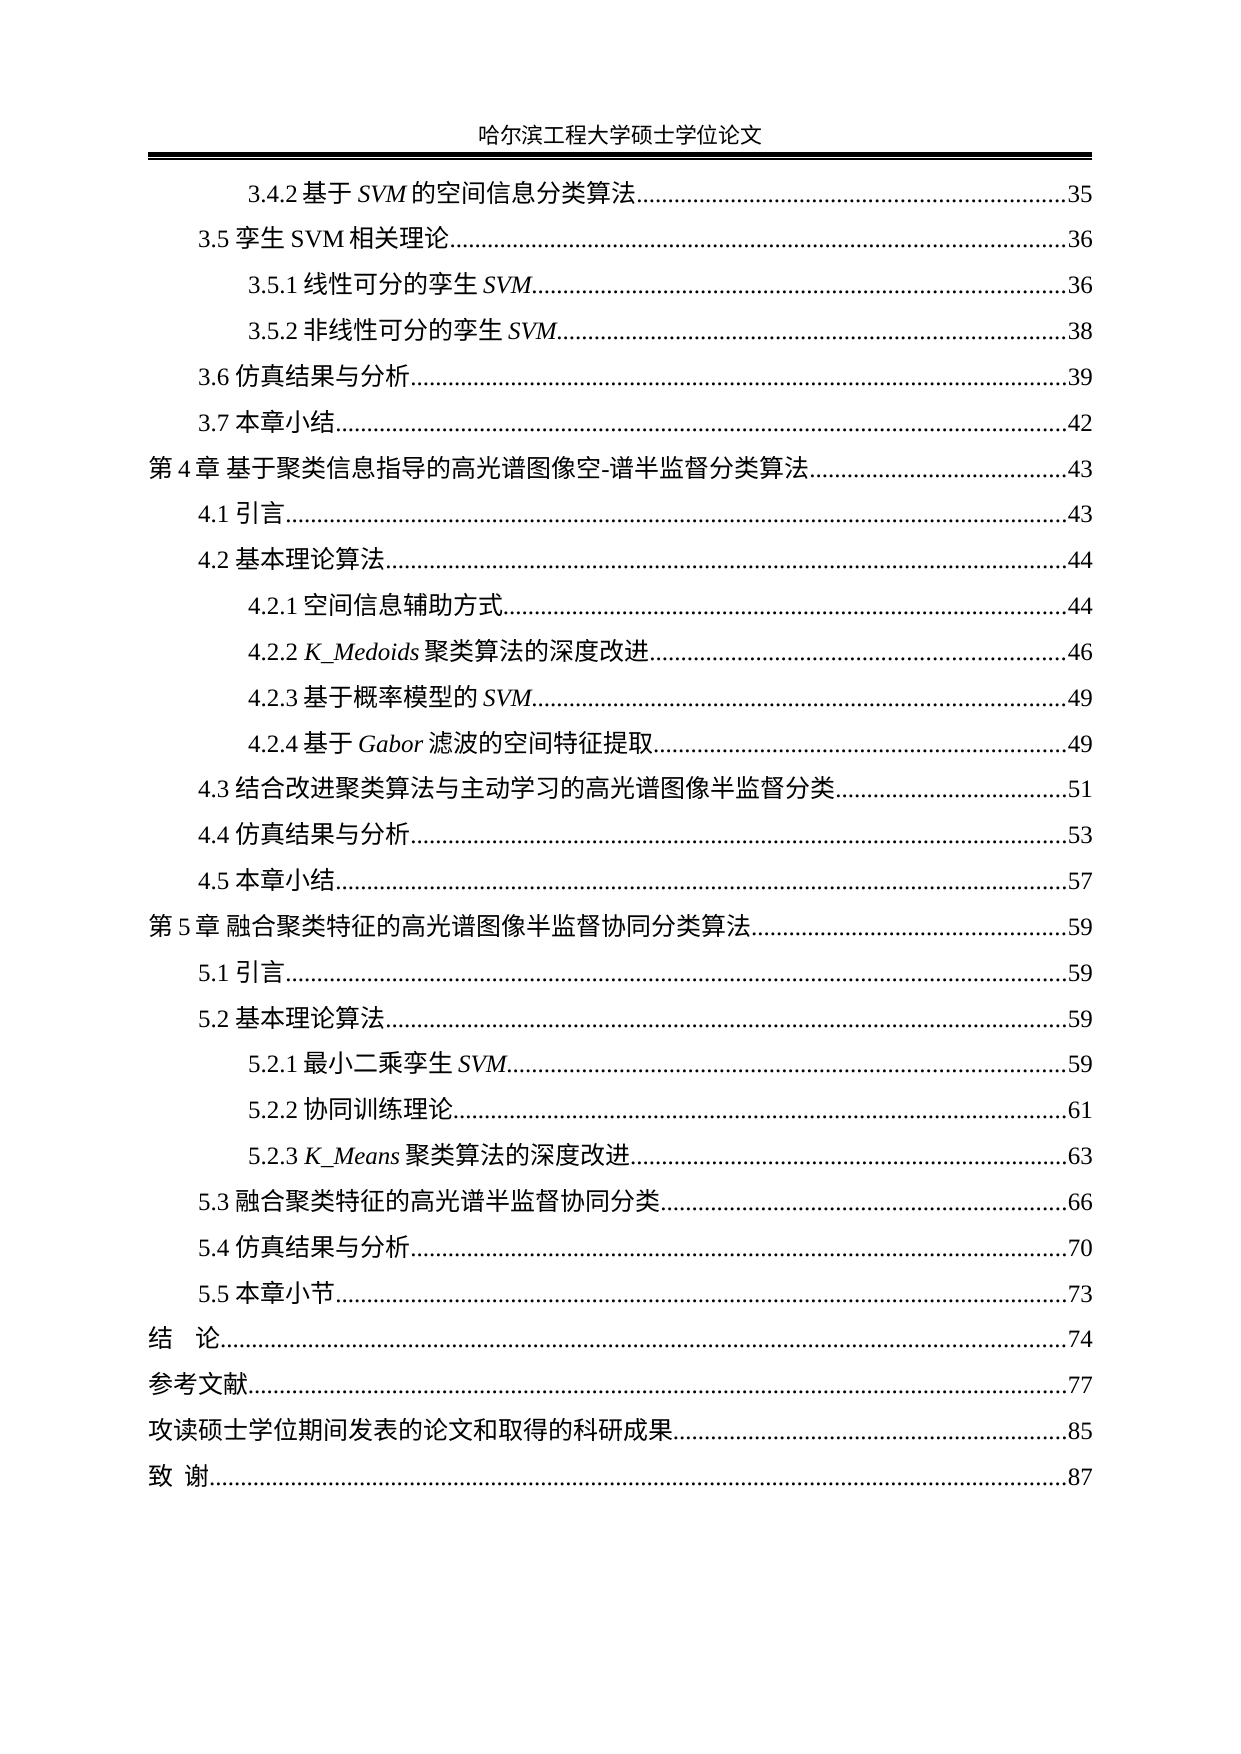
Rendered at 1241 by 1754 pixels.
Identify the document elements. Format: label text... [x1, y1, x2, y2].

text 致 谢 87 [148, 1449, 1092, 1494]
